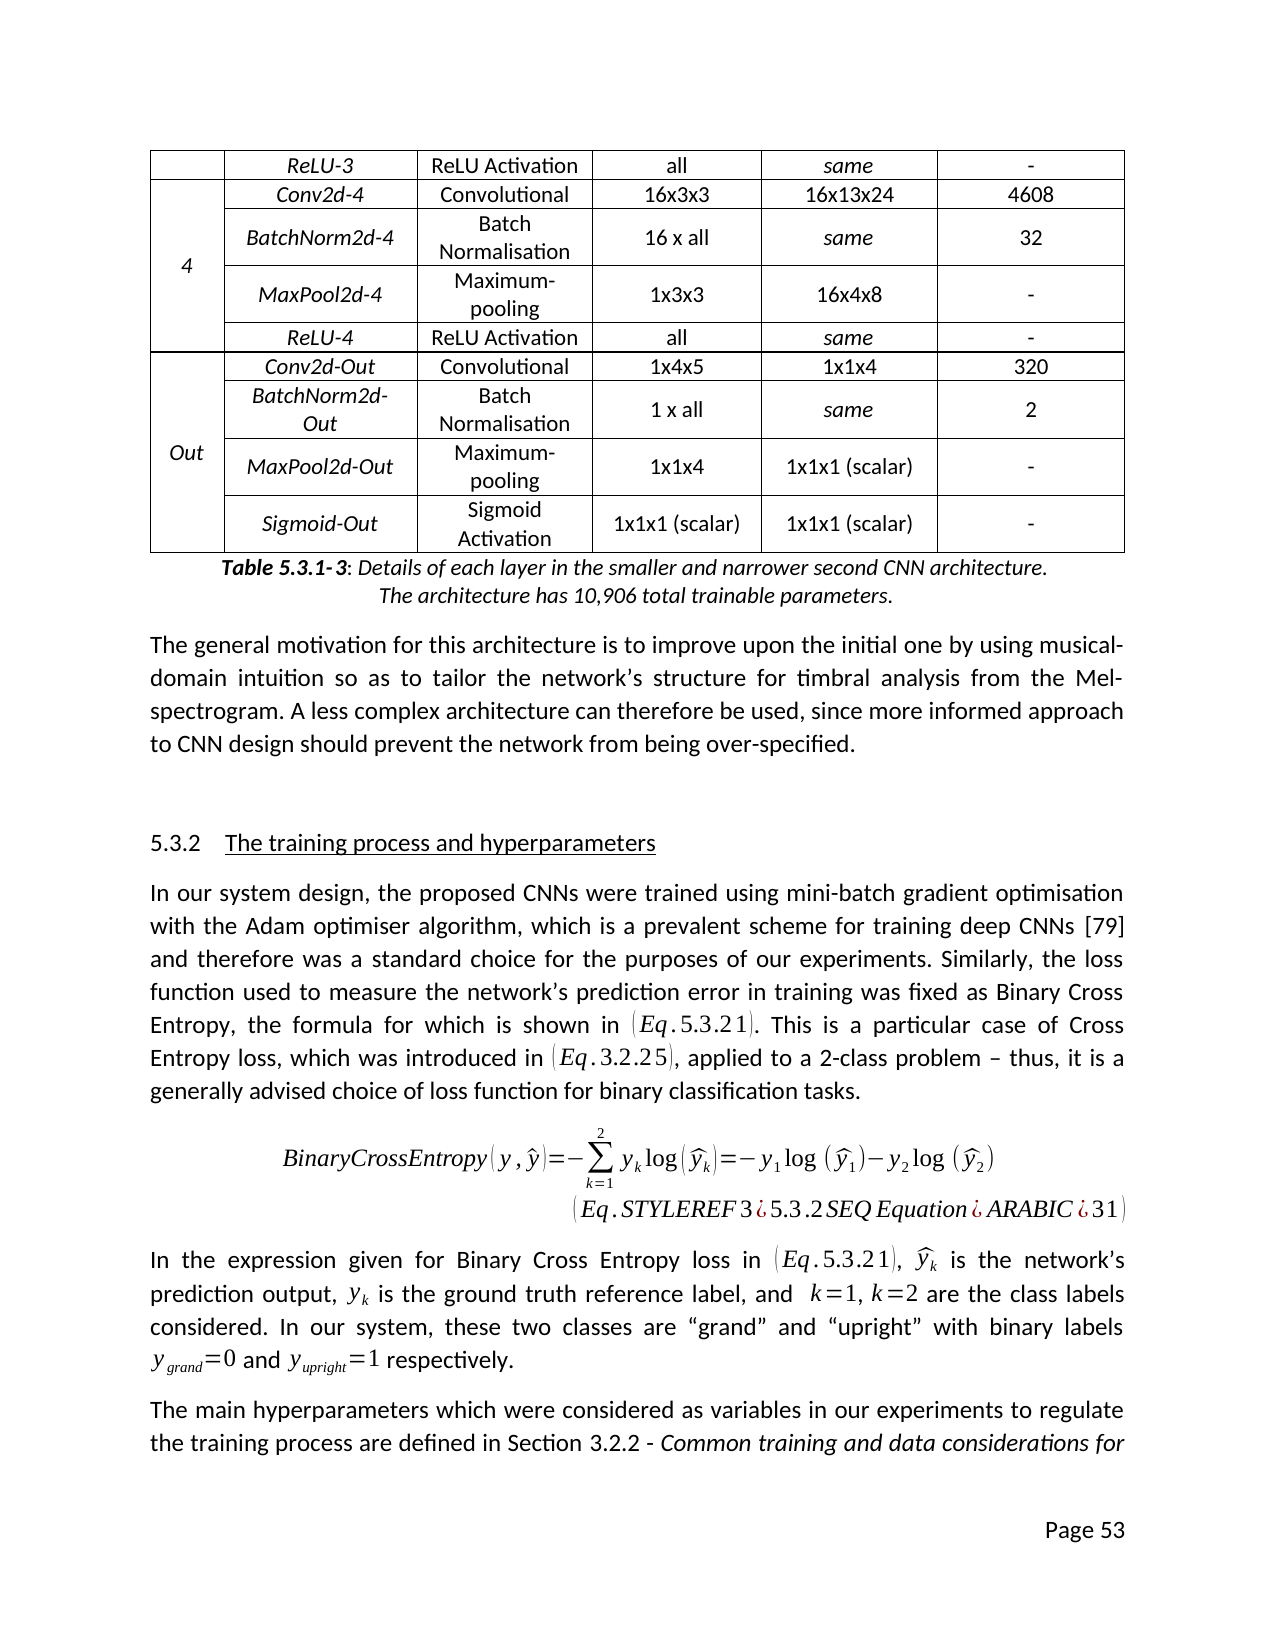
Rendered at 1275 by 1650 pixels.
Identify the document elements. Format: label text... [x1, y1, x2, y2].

table_cell all [593, 151, 761, 179]
table_cell MaxPool2d-4 [225, 266, 417, 322]
table_cell - [938, 439, 1124, 494]
table_cell BatchNorm2d-Out [225, 381, 417, 437]
table_cell Convolutional [418, 353, 592, 380]
table_cell 1x4x5 [593, 353, 761, 380]
table_cell MaxPool2d-Out [225, 439, 417, 494]
table_cell Batch Normalisation [418, 381, 592, 437]
table_cell 4 [151, 180, 224, 351]
table_cell ReLU Activation [418, 323, 592, 351]
table_cell ReLU Activation [418, 151, 592, 179]
table_cell Conv2d-Out [225, 353, 417, 380]
table_cell - [938, 266, 1124, 322]
table_cell Conv2d-4 [225, 180, 417, 208]
table_cell ReLU-3 [225, 151, 417, 179]
text The general motivation for this architecture is to improve upon the initial one by using musical-domain intuition so as to tailor the network’s structure for timbral analysis from the Mel-spectrogram. A less complex architecture can therefore be used, since more informed approach to CNN design should prevent the network from being over-specified. [150, 629, 1125, 759]
table_cell 1x1x1 (scalar) [762, 439, 937, 494]
table_cell all [593, 323, 761, 351]
table_cell same [762, 323, 937, 351]
table_cell 16x13x24 [762, 180, 937, 208]
table_cell Sigmoid Activation [418, 496, 592, 552]
text In the expression given for Binary Cross Entropy loss in , is the network’s prediction output, is the ground truth reference label, and , are the class labels considered. In our system, these two classes are “grand” and “upright” with binary labels and respectively. [150, 1244, 1125, 1376]
table_cell 16x3x3 [593, 180, 761, 208]
table_cell 4608 [938, 180, 1124, 208]
subtitle The training process and hyperparameters [150, 827, 1125, 858]
table_cell - [938, 496, 1124, 552]
table_cell Convolutional [418, 180, 592, 208]
table_cell BatchNorm2d-4 [225, 209, 417, 265]
table_cell Batch Normalisation [418, 209, 592, 265]
table_cell 1x3x3 [593, 266, 761, 322]
table_cell same [762, 209, 937, 265]
table_cell - [938, 151, 1124, 179]
table_cell 1x1x1 (scalar) [762, 496, 937, 552]
table_cell Sigmoid-Out [225, 496, 417, 552]
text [150, 1394, 1125, 1458]
table_cell 1x1x1 (scalar) [593, 496, 761, 552]
table_cell 1x1x4 [762, 353, 937, 380]
table_cell 320 [938, 353, 1124, 380]
table_cell 16 x all [593, 209, 761, 265]
table_cell ReLU-4 [225, 323, 417, 351]
table_cell - [938, 323, 1124, 351]
table_cell Maximum-pooling [418, 266, 592, 322]
table_cell Out [151, 353, 224, 552]
table_cell 16x4x8 [762, 266, 937, 322]
text In our system design, the proposed CNNs were trained using mini-batch gradient optimisation with the Adam optimiser algorithm, which is a prevalent scheme for training deep CNNs and therefore was a standard choice for the purposes of our experiments. Similarly, the loss function used to measure the network’s prediction error in training was fixed as Binary Cross Entropy, the formula for which is shown in . This is a particular case of Cross Entropy loss, which was introduced in , applied to a 2-class problem – thus, it is a generally advised choice of loss function for binary classification tasks. [150, 877, 1125, 1105]
table_cell Maximum-pooling [418, 439, 592, 494]
table_cell 1 x all [593, 381, 761, 437]
table_cell same [762, 151, 937, 179]
table_cell 32 [938, 209, 1124, 265]
table_cell 1x1x4 [593, 439, 761, 494]
table_cell same [762, 381, 937, 437]
table_cell 2 [938, 381, 1124, 437]
